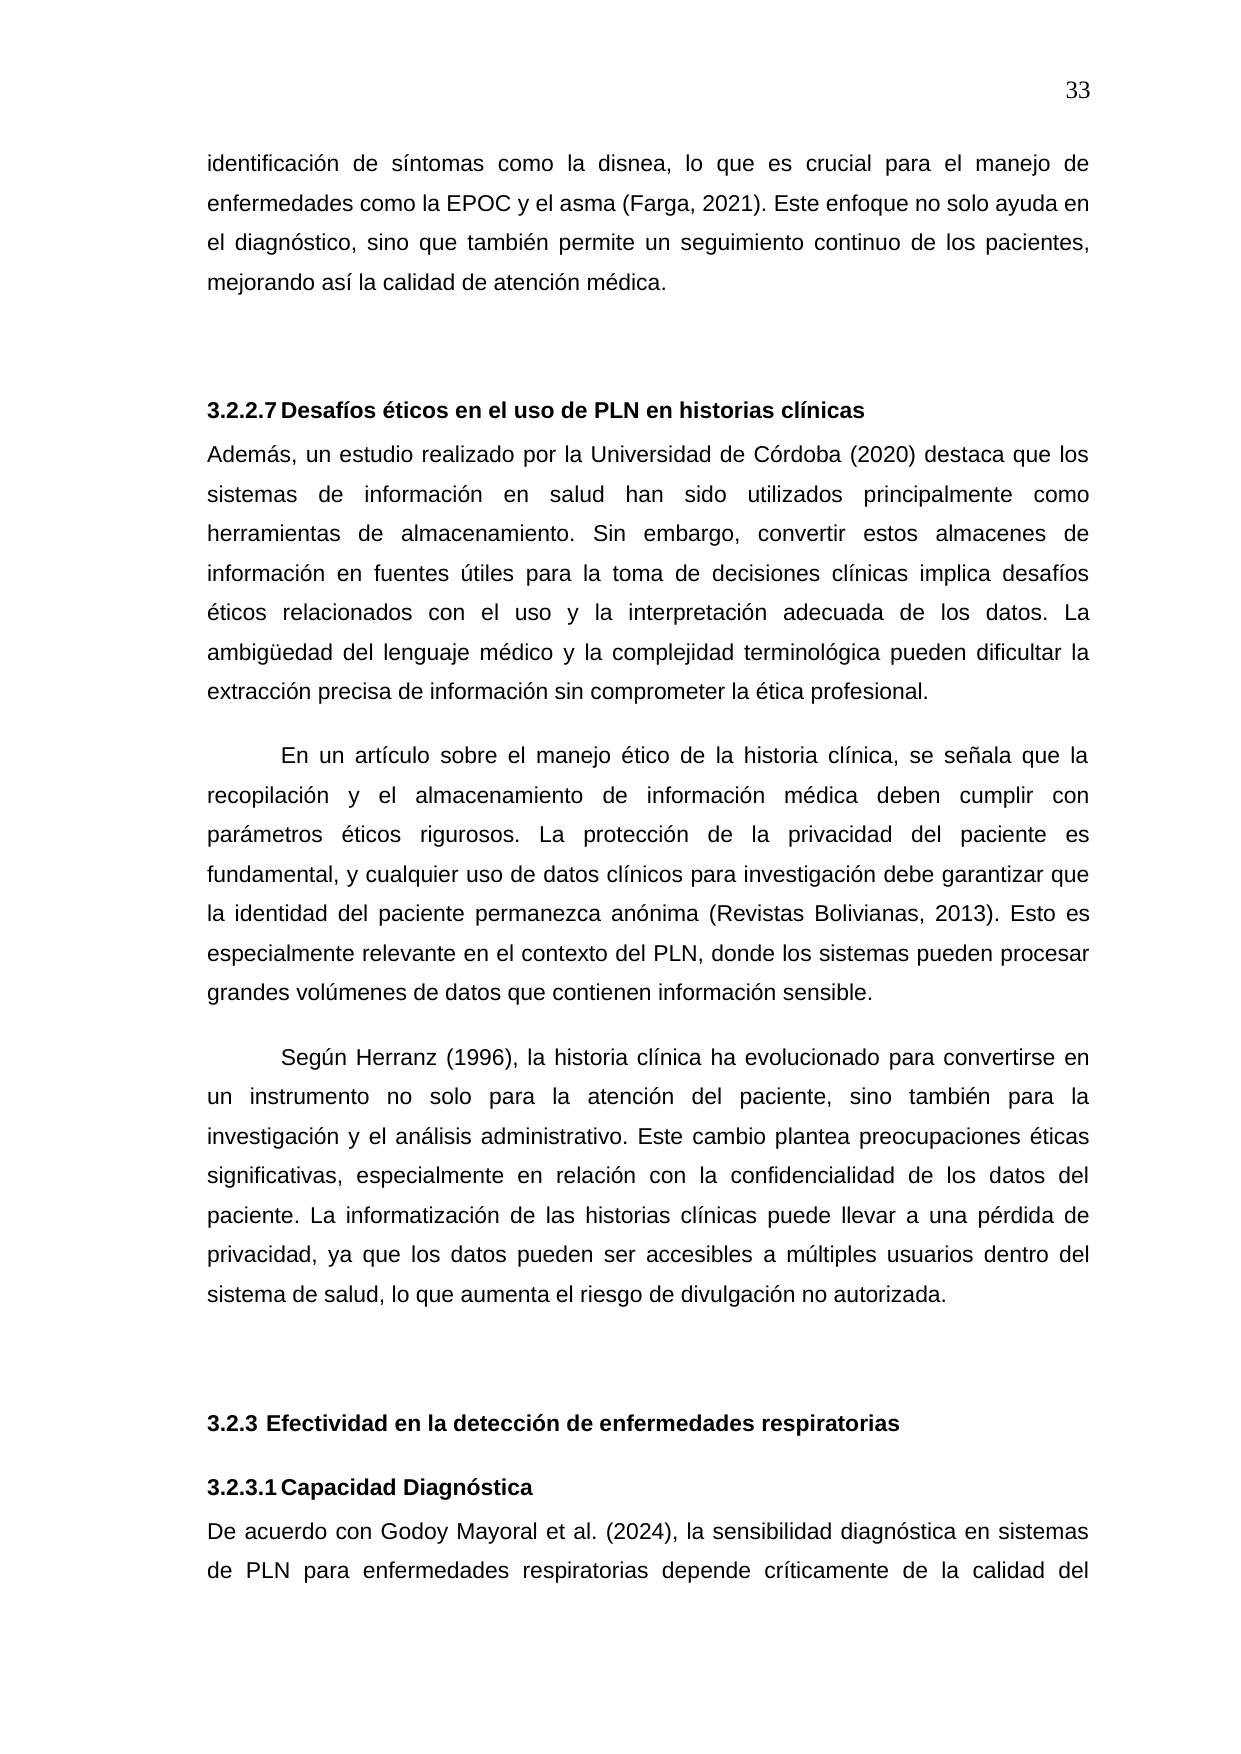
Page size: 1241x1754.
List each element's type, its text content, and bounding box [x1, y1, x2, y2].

text En un artículo sobre el manejo ético de la historia clínica, se señala que la recopilación y el almacenamiento de información médica deben cumplir con parámetros éticos rigurosos. La protección de la privacidad del paciente es fundamental, y cualquier uso de datos clínicos para investigación debe garantizar que la identidad del paciente permanezca anónima (Revistas Bolivianas, 2013). Esto es especialmente relevante en el contexto del PLN, donde los sistemas pueden procesar grandes volúmenes de datos que contienen información sensible. [207, 742, 1090, 1006]
text Además, un estudio realizado por la Universidad de Córdoba (2020) destaca que los sistemas de información en salud han sido utilizados principalmente como herramientas de almacenamiento. Sin embargo, convertir estos almacenes de información en fuentes útiles para la toma de decisiones clínicas implica desafíos éticos relacionados con el uso y la interpretación adecuada de los datos. La ambigüedad del lenguaje médico y la complejidad terminológica pueden dificultar la extracción precisa de información sin comprometer la ética profesional. [207, 441, 1090, 704]
text Según Herranz (1996), la historia clínica ha evolucionado para convertirse en un instrumento no solo para la atención del paciente, sino también para la investigación y el análisis administrativo. Este cambio plantea preocupaciones éticas significativas, especialmente en relación con la confidencialidad de los datos del paciente. La informatización de las historias clínicas puede llevar a una pérdida de privacidad, ya que los datos pueden ser accesibles a múltiples usuarios dentro del sistema de salud, lo que aumenta el riesgo de divulgación no autorizada. [207, 1044, 1090, 1307]
subtitle Efectividad en la detección de enfermedades respiratorias [207, 1409, 1090, 1436]
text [207, 1518, 1090, 1583]
subtitle Capacidad Diagnóstica [207, 1474, 1090, 1500]
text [207, 150, 1090, 295]
subtitle Desafíos éticos en el uso de PLN en historias clínicas [207, 397, 1090, 424]
